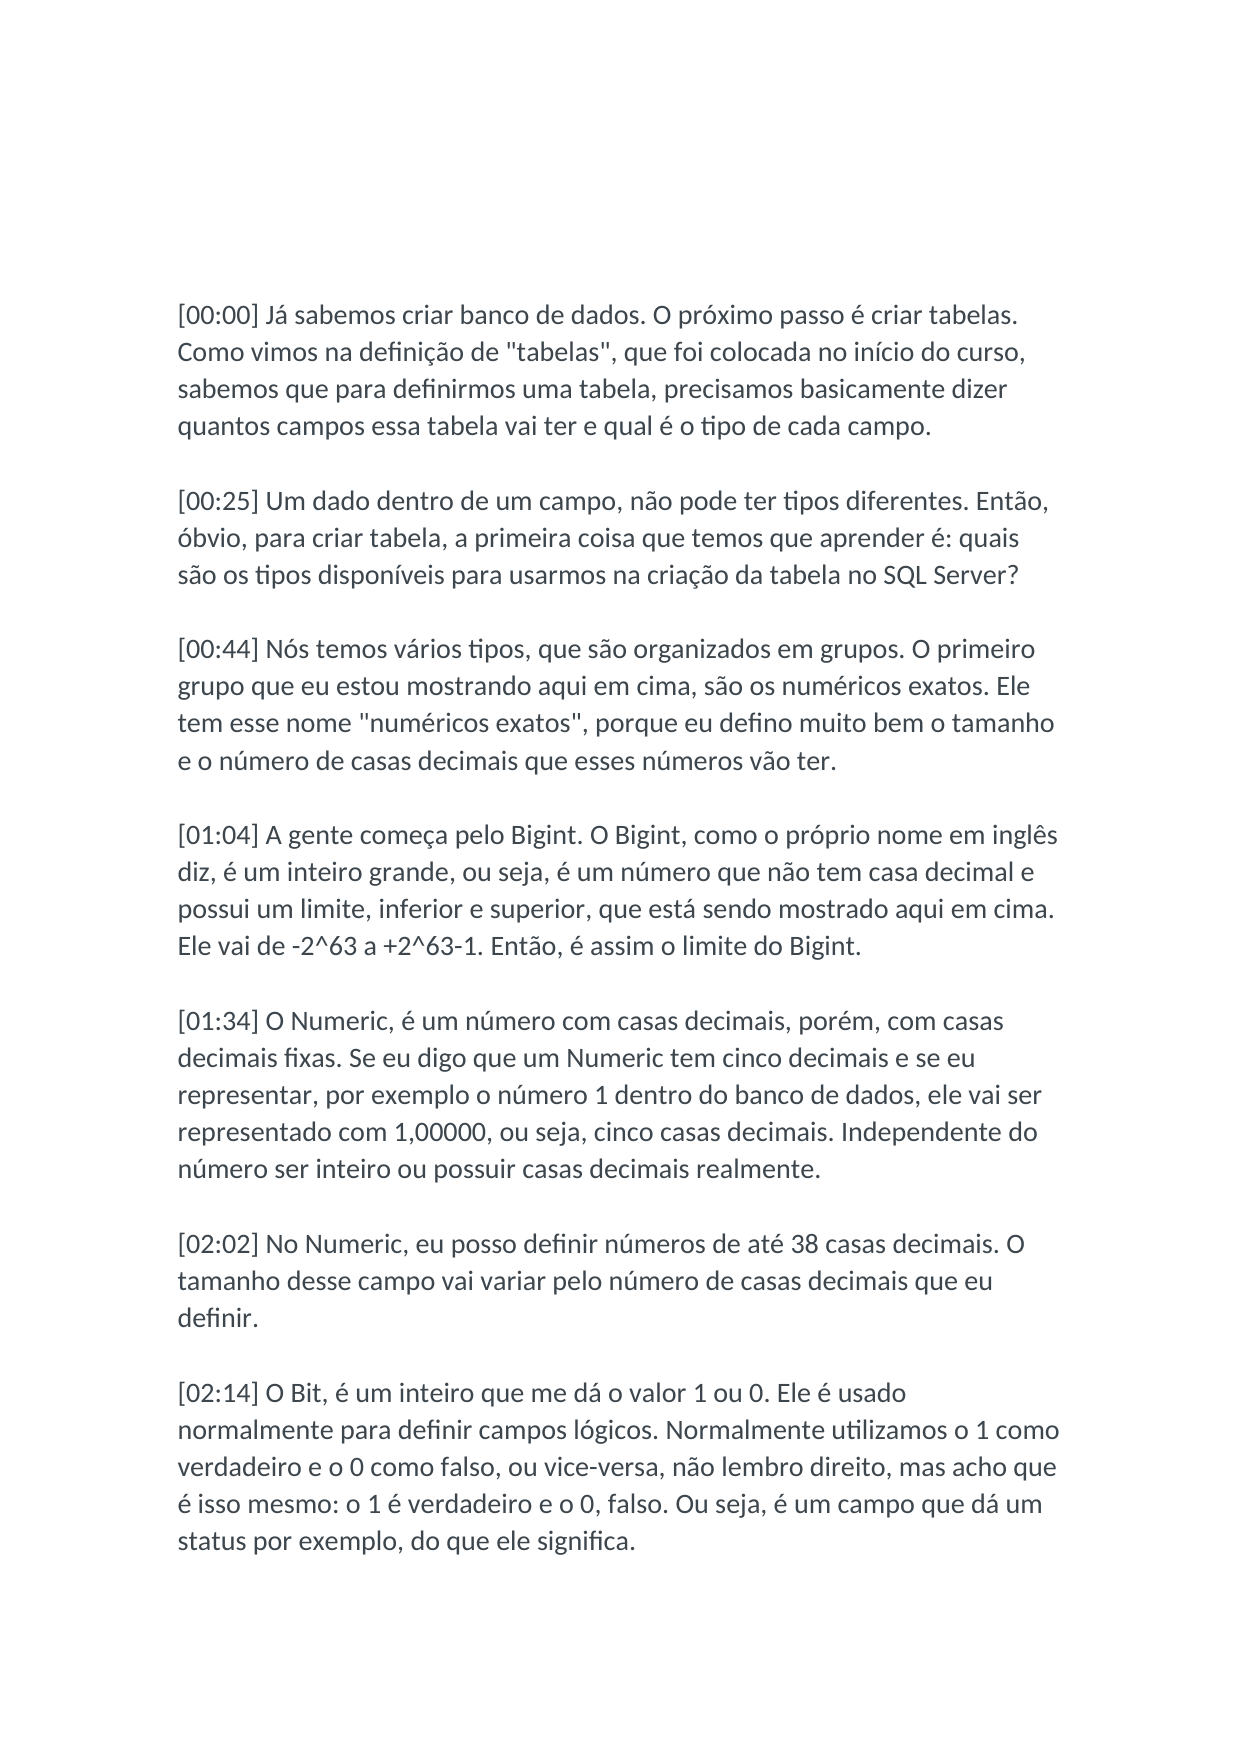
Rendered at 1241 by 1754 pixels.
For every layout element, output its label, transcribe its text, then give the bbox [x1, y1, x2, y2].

text [01:34] O Numeric, é um número com casas decimais, porém, com casas decimais fixas. Se eu digo que um Numeric tem cinco decimais e se eu representar, por exemplo o número 1 dentro do banco de dados, ele vai ser representado com 1,00000, ou seja, cinco casas decimais. Independente do número ser inteiro ou possuir casas decimais realmente. [177, 1003, 1063, 1186]
text [01:04] A gente começa pelo Bigint. O Bigint, como o próprio nome em inglês diz, é um inteiro grande, ou seja, é um número que não tem casa decimal e possui um limite, inferior e superior, que está sendo mostrado aqui em cima. Ele vai de -2^63 a +2^63-1. Então, é assim o limite do Bigint. [177, 817, 1063, 963]
text [00:25] Um dado dentro de um campo, não pode ter tipos diferentes. Então, óbvio, para criar tabela, a primeira coisa que temos que aprender é: quais são os tipos disponíveis para usarmos na criação da tabela no SQL Server? [177, 483, 1063, 591]
text [00:44] Nós temos vários tipos, que são organizados em grupos. O primeiro grupo que eu estou mostrando aqui em cima, são os numéricos exatos. Ele tem esse nome "numéricos exatos", porque eu defino muito bem o tamanho e o número de casas decimais que esses números vão ter. [177, 631, 1063, 777]
text [02:14] O Bit, é um inteiro que me dá o valor 1 ou 0. Ele é usado normalmente para definir campos lógicos. Normalmente utilizamos o 1 como verdadeiro e o 0 como falso, ou vice-versa, não lembro direito, mas acho que é isso mesmo: o 1 é verdadeiro e o 0, falso. Ou seja, é um campo que dá um status por exemplo, do que ele significa. [177, 1375, 1063, 1557]
text [00:00] Já sabemos criar banco de dados. O próximo passo é criar tabelas. Como vimos na definição de "tabelas", que foi colocada no início do curso, sabemos que para definirmos uma tabela, precisamos basicamente dizer quantos campos essa tabela vai ter e qual é o tipo de cada campo. [177, 297, 1063, 442]
text [02:02] No Numeric, eu posso definir números de até 38 casas decimais. O tamanho desse campo vai variar pelo número de casas decimais que eu definir. [177, 1226, 1063, 1334]
